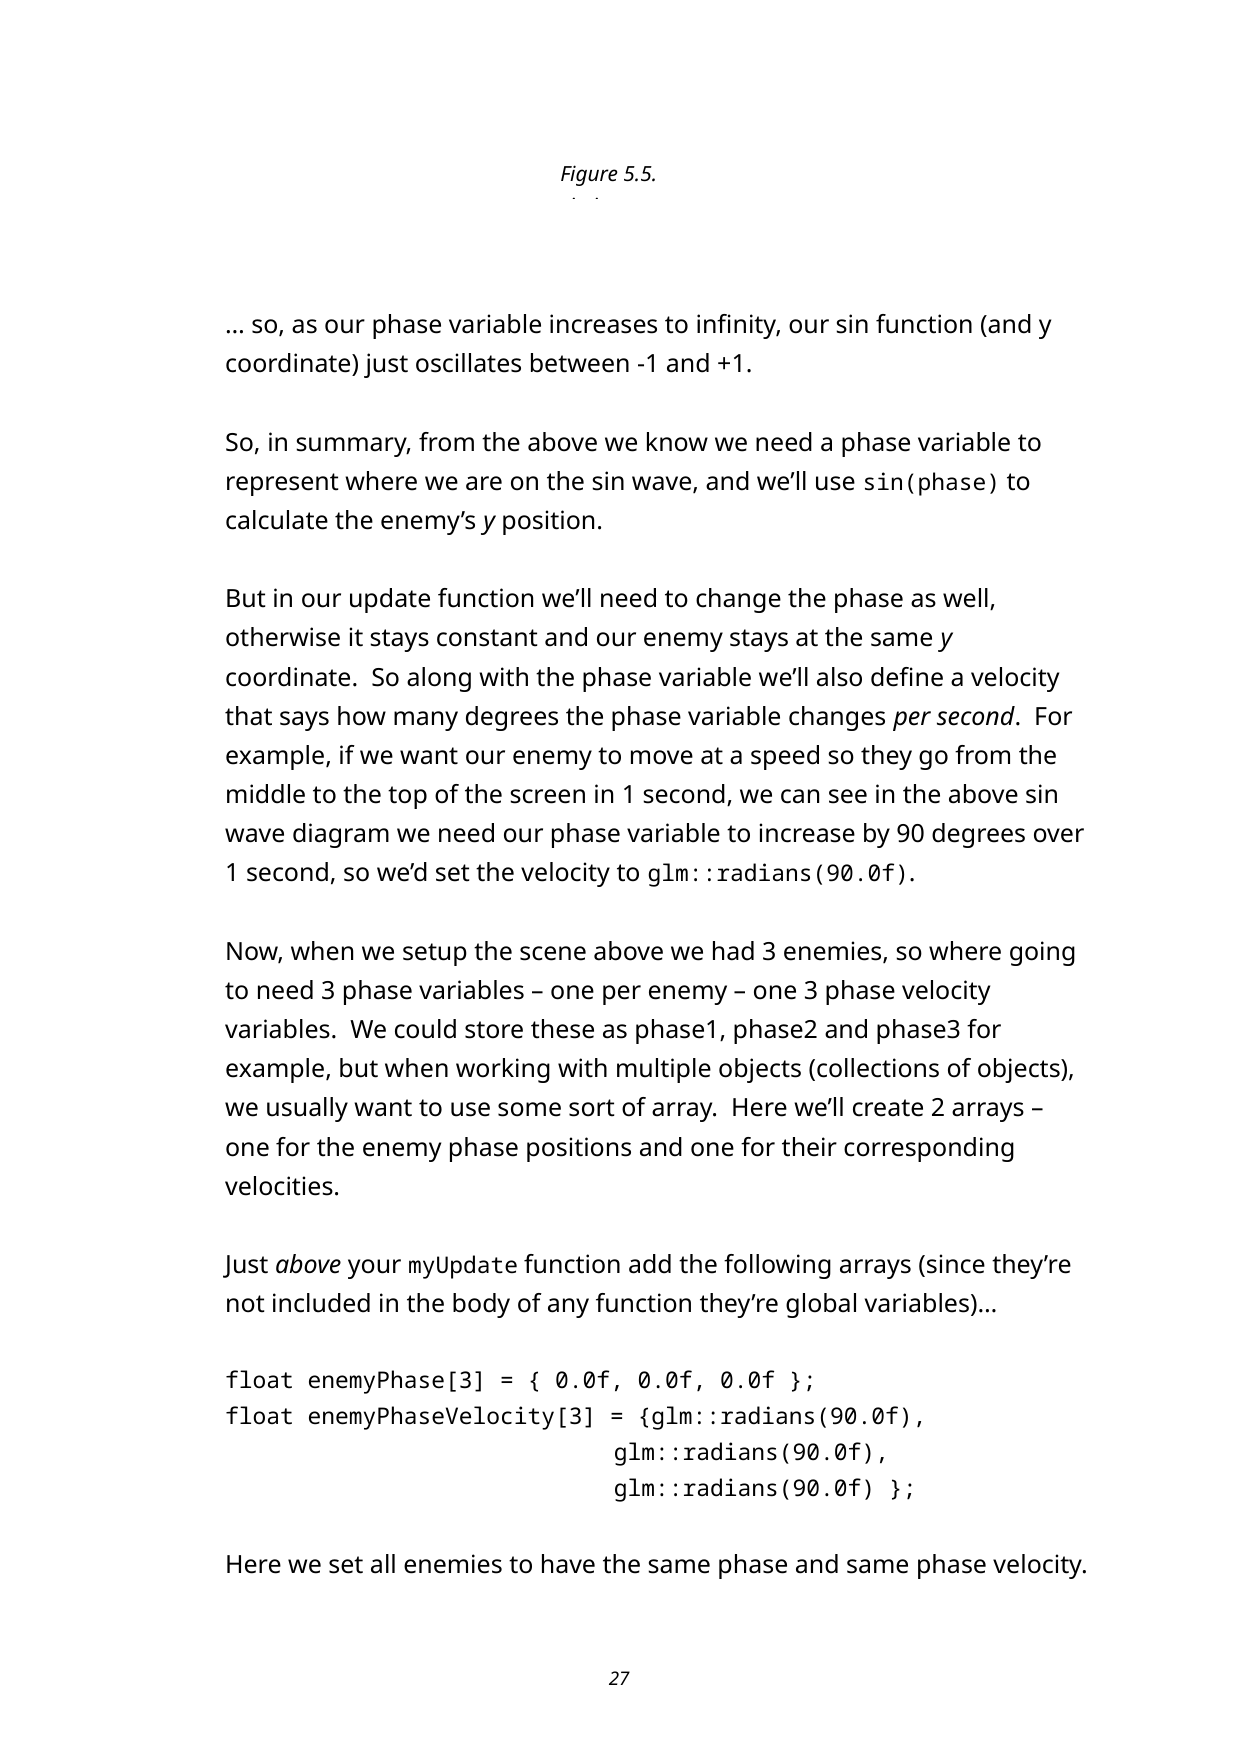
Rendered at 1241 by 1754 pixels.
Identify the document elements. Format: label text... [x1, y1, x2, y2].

list But in our update function we’ll need to change the phase as well, otherwise it stays constant and our enemy stays at the same y coordinate. So along with the phase variable we’ll also define a velocity that says how many degrees the phase variable changes per second. For example, if we want our enemy to move at a speed so they go from the middle to the top of the screen in 1 second, we can see in the above sin wave diagram we need our phase variable to increase by 90 degrees over 1 second, so we’d set the velocity to glm::radians(90.0f). [225, 581, 1090, 889]
list Here we set all enemies to have the same phase and same phase velocity. [225, 1547, 1090, 1581]
list float enemyPhase[3] = { 0.0f, 0.0f, 0.0f }; [225, 1364, 1090, 1395]
list float enemyPhaseVelocity[3] = {glm::radians(90.0f), [225, 1400, 1090, 1431]
list So, in summary, from the above we know we need a phase variable to represent where we are on the sin wave, and we’ll use sin(phase) to calculate the enemy’s y position. [225, 424, 1090, 537]
list … so, as our phase variable increases to infinity, our sin function (and y coordinate) just oscillates between -1 and +1. [225, 307, 1090, 380]
list Just above your myUpdate function add the following arrays (since they’re not included in the body of any function they’re global variables)… [225, 1247, 1090, 1320]
list glm::radians(90.0f) }; [525, 1472, 1090, 1503]
list Now, when we setup the scene above we had 3 enemies, so where going to need 3 phase variables – one per enemy – one 3 phase velocity variables. We could store these as phase1, phase2 and phase3 for example, but when working with multiple objects (collections of objects), we usually want to use some sort of array. Here we’ll create 2 arrays – one for the enemy phase positions and one for their corresponding velocities. [225, 933, 1090, 1202]
list glm::radians(90.0f), [525, 1436, 1090, 1467]
